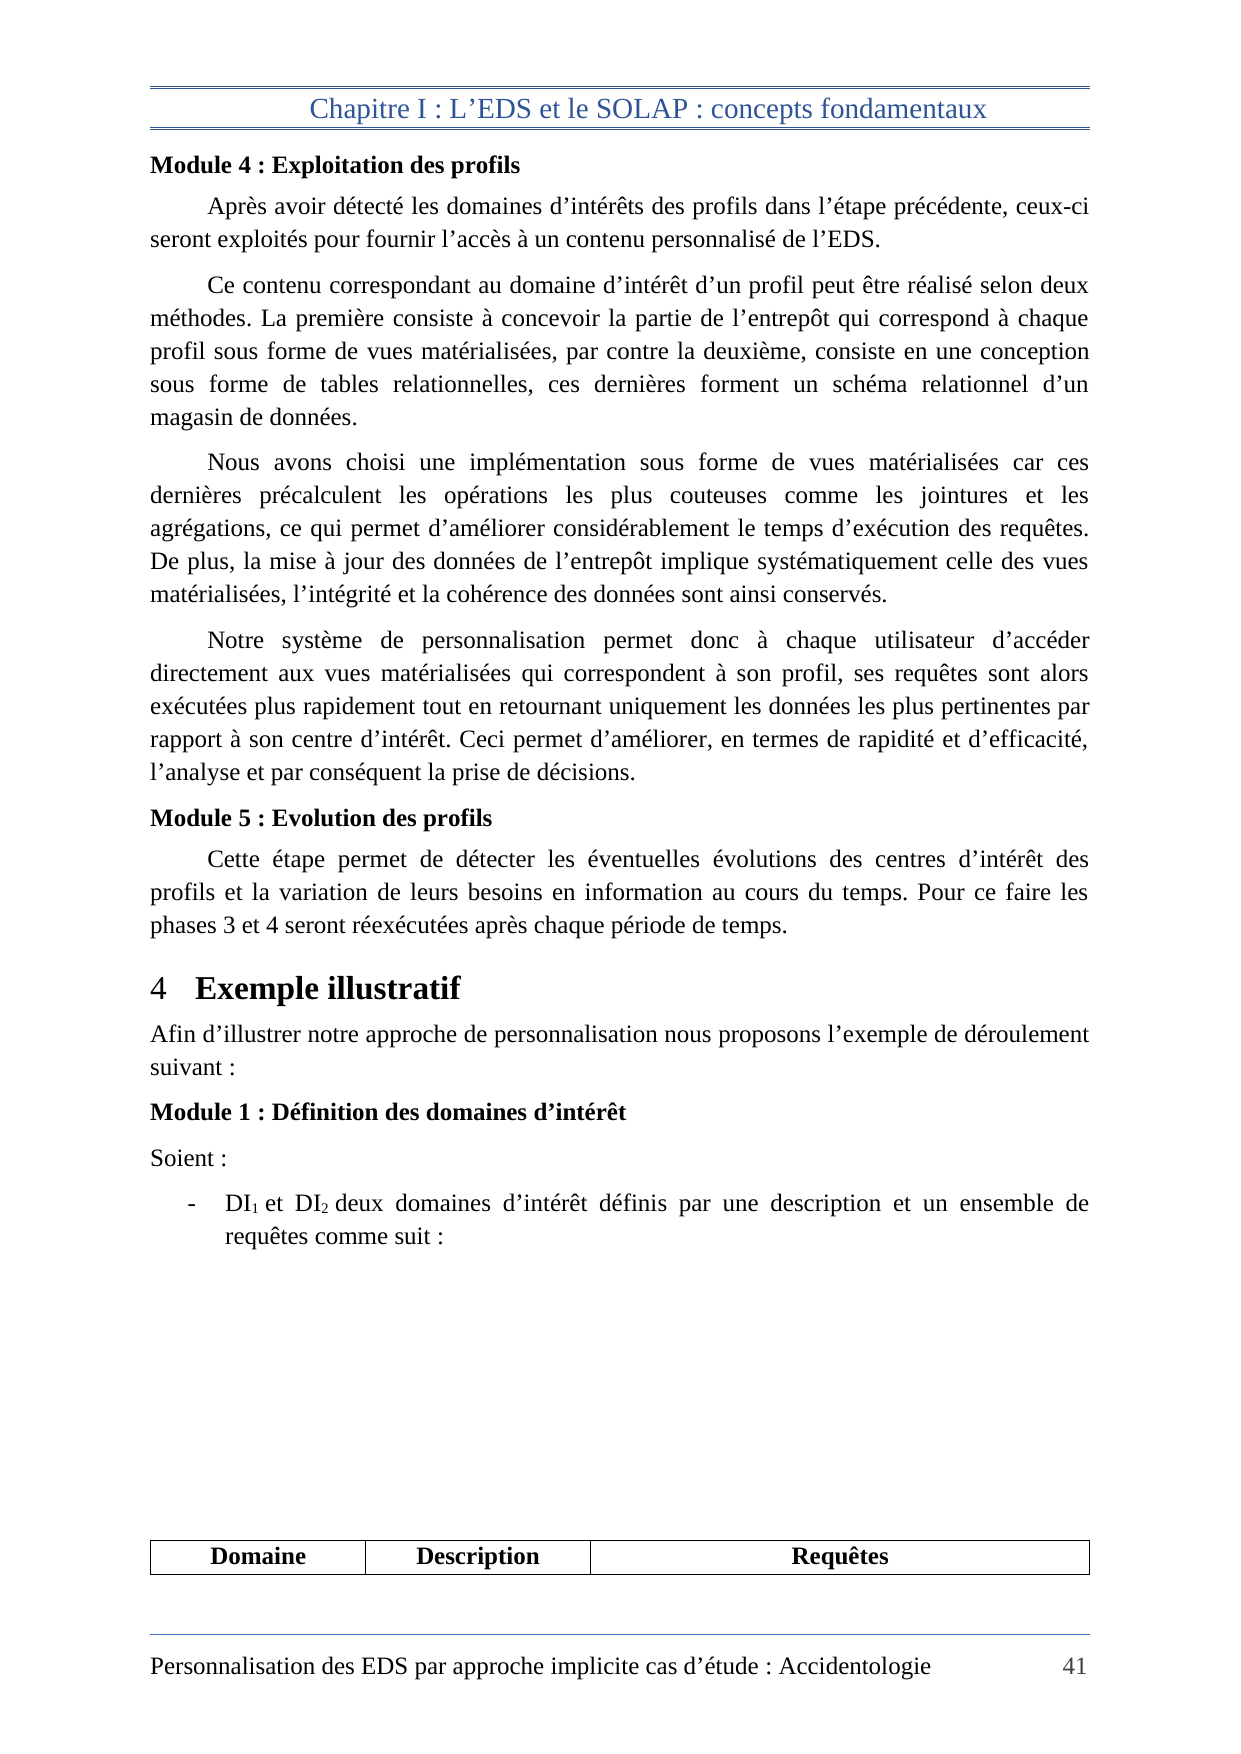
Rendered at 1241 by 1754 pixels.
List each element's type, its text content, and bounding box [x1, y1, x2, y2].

text Ce contenu correspondant au domaine d’intérêt d’un profil peut être réalisé selon deux méthodes. La première consiste à concevoir la partie de l’entrepôt qui correspond à chaque profil sous forme de vues matérialisées, par contre la deuxième, consiste en une conception sous forme de tables relationnelles, ces dernières forment un schéma relationnel d’un magasin de données. [150, 270, 1090, 431]
table_header Description [366, 1541, 590, 1574]
text Nous avons choisi une implémentation sous forme de vues matérialisées car ces dernières précalculent les opérations les plus couteuses comme les jointures et les agrégations, ce qui permet d’améliorer considérablement le temps d’exécution des requêtes. De plus, la mise à jour des données de l’entrepôt implique systématiquement celle des vues matérialisées, l’intégrité et la cohérence des données sont ainsi conservés. [150, 447, 1090, 608]
text Cette étape permet de détecter les éventuelles évolutions des centres d’intérêt des profils et la variation de leurs besoins en information au cours du temps. Pour ce faire les phases 3 et 4 seront réexécutées après chaque période de temps. [150, 844, 1090, 939]
subtitle Exemple illustratif [150, 968, 1090, 1006]
text Notre système de personnalisation permet donc à chaque utilisateur d’accéder directement aux vues matérialisées qui correspondent à son profil, ses requêtes sont alors exécutées plus rapidement tout en retournant uniquement les données les plus pertinentes par rapport à son centre d’intérêt. Ceci permet d’améliorer, en termes de rapidité et d’efficacité, l’analyse et par conséquent la prise de décisions. [150, 625, 1090, 786]
text Module 5 : Evolution des profils [150, 803, 1090, 831]
text Après avoir détecté les domaines d’intérêts des profils dans l’étape précédente, ceux-ci seront exploités pour fournir l’accès à un contenu personnalisé de l’EDS. [150, 191, 1090, 253]
list DI1 et DI2 deux domaines d’intérêt définis par une description et un ensemble de requêtes comme suit : [187, 1188, 1090, 1250]
subtitle Module 4 : Exploitation des profils [150, 150, 1090, 179]
table_header Domaine d’intérêt [151, 1541, 365, 1574]
text Module 1 : Définition des domaines d’intérêt [150, 1097, 1090, 1126]
text Soient : [150, 1143, 1090, 1172]
table_header Requêtes [591, 1541, 1089, 1574]
text Afin d’illustrer notre approche de personnalisation nous proposons l’exemple de déroulement suivant : [150, 1019, 1090, 1081]
